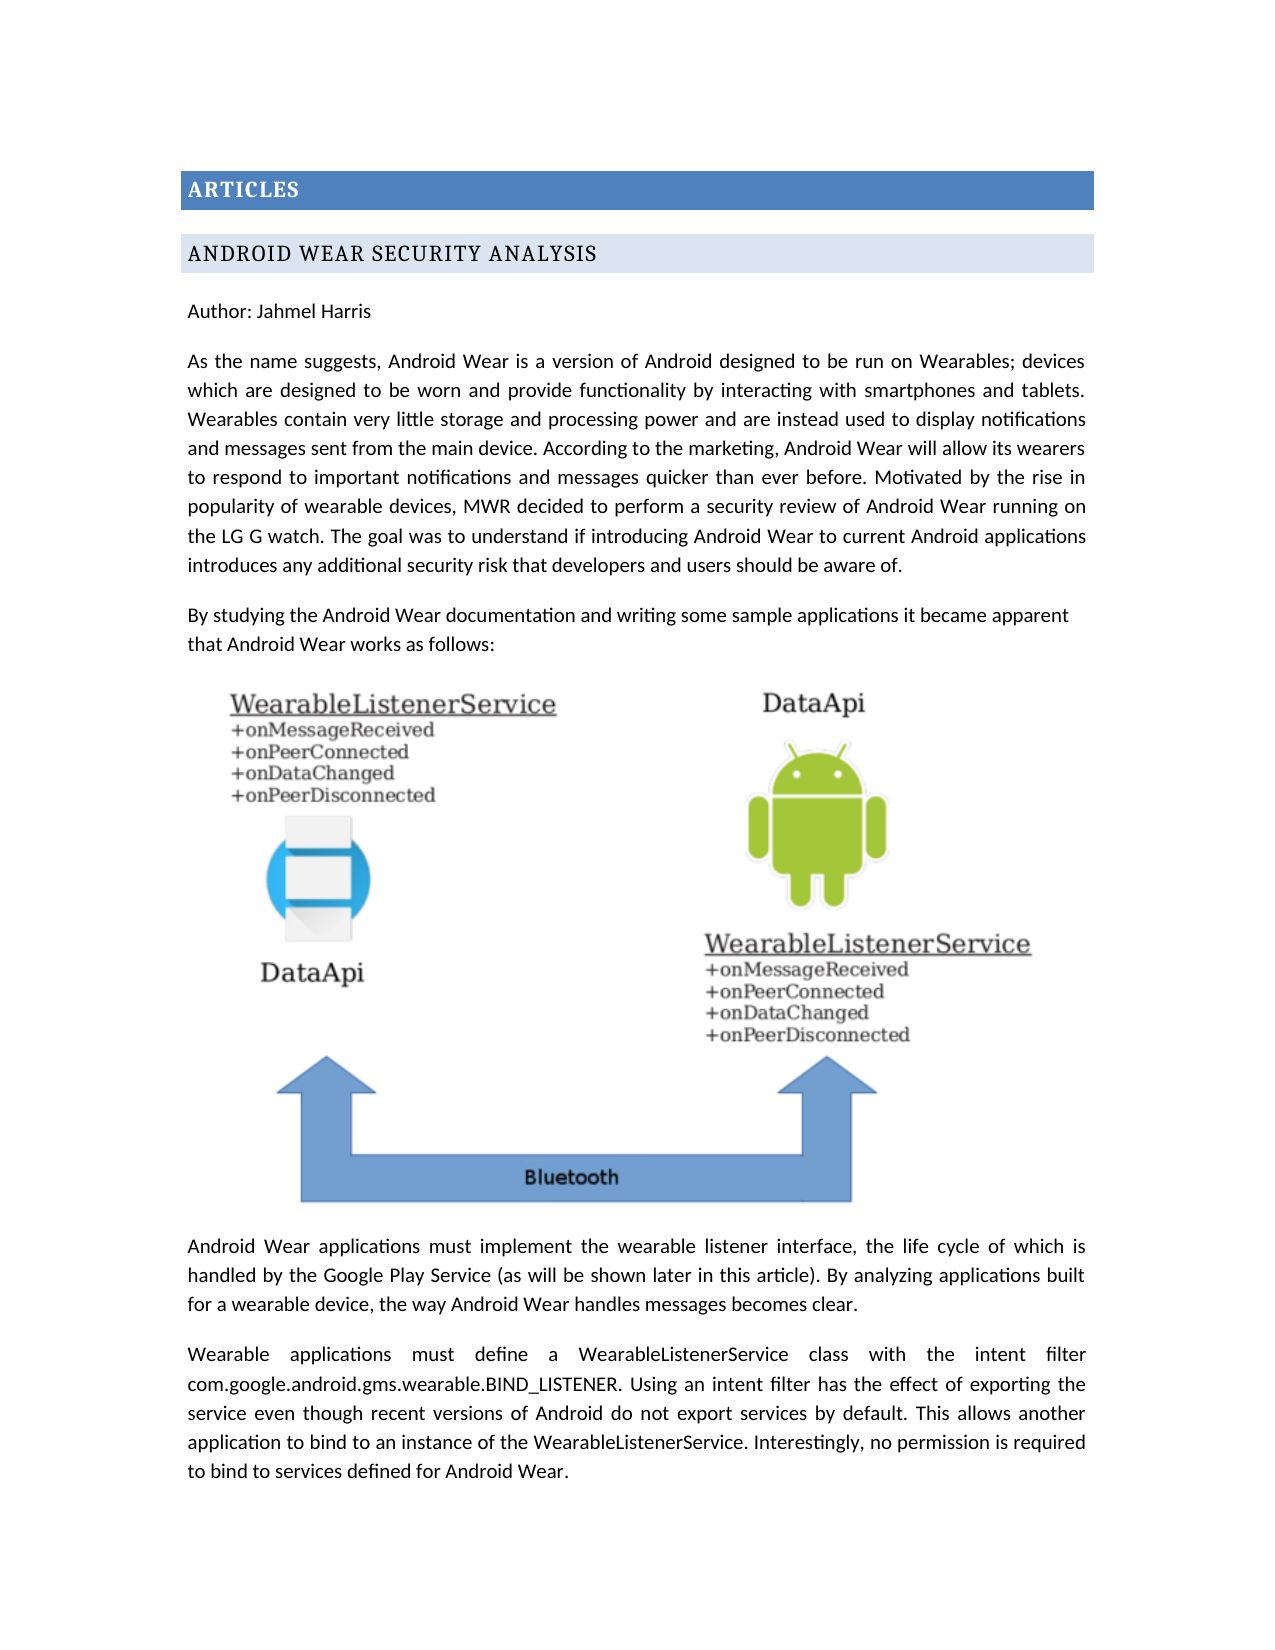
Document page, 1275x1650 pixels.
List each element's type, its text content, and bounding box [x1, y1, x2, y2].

picture [187, 681, 1088, 1209]
text As the name suggests, Android Wear is a version of Android designed to be run on Wearables; devices which are designed to be worn and provide functionality by interacting with smartphones and tablets. Wearables contain very little storage and processing power and are instead used to display notifications and messages sent from the main device. According to the marketing, Android Wear will allow its wearers to respond to important notifications and messages quicker than ever before. Motivated by the rise in popularity of wearable devices, MWR decided to perform a security review of Android Wear running on the LG G watch. The goal was to understand if introducing Android Wear to current Android applications introduces any additional security risk that developers and users should be aware of. [187, 348, 1087, 577]
text Android Wear applications must implement the wearable listener interface, the life cycle of which is handled by the Google Play Service (as will be shown later in this article). By analyzing applications built for a wearable device, the way Android Wear handles messages becomes clear. [187, 1233, 1087, 1317]
text Author: Jahmel Harris [187, 298, 1087, 323]
text By studying the Android Wear documentation and writing some sample applications it became apparent that Android Wear works as follows: [187, 602, 1087, 657]
subtitle Android Wear Security Analysis [188, 241, 1087, 267]
subtitle Articles [188, 177, 1087, 203]
text Wearable applications must define a WearableListenerService class with the intent filter com.google.android.gms.wearable.BIND_LISTENER. Using an intent filter has the effect of exporting the service even though recent versions of Android do not export services by default. This allows another application to bind to an instance of the WearableListenerService. Interestingly, no permission is required to bind to services defined for Android Wear. [187, 1342, 1087, 1484]
